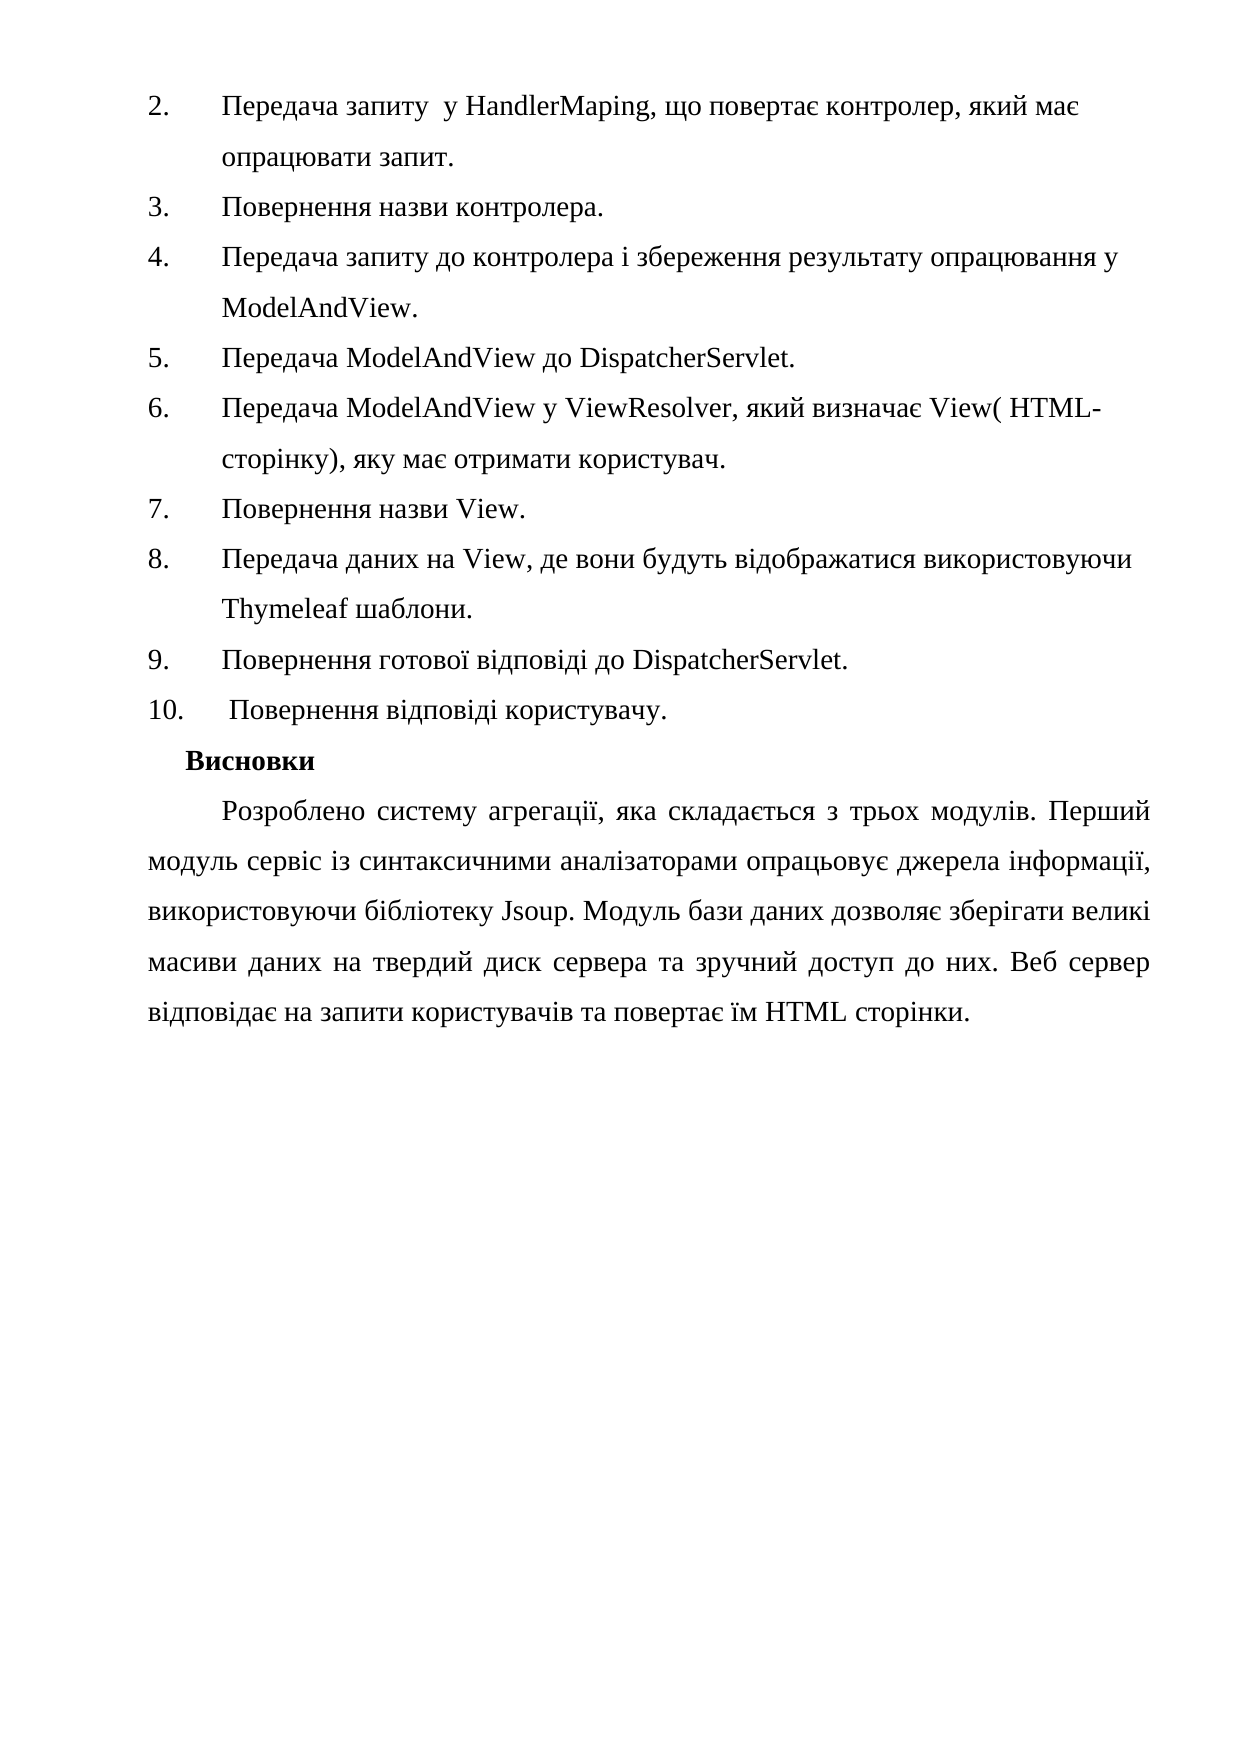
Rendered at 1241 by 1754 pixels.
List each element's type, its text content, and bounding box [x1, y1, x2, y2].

list Повернення готової відповіді до DispatcherServlet. [148, 642, 1152, 676]
list Повернення відповіді користувачу. [148, 692, 1152, 726]
list Передача ModelAndView до DispatcherServlet. [148, 340, 1152, 374]
list Передача ModelAndView у ViewResolver, який визначає View( HTML- сторінку), яку має отримати користувач. [148, 390, 1152, 474]
list Передача запиту у HandlerMaping, що повертає контролер, який має опрацювати запит. [148, 88, 1152, 172]
list Повернення назви View. [148, 491, 1152, 524]
text Висновки [185, 743, 1152, 776]
list Передача даних на View, де вони будуть відображатися використовуючи Thymeleaf шаблони. [148, 541, 1152, 625]
text Розроблено систему агрегації, яка складається з трьох модулів. Перший модуль сервіс із синтаксичними аналізаторами опрацьовує джерела інформації, використовуючи бібліотеку Jsoup. Модуль бази даних дозволяє зберігати великі масиви даних на твердий диск сервера та зручний доступ до них. Веб сервер відповідає на запити користувачів та повертає їм HTML сторінки. [148, 793, 1152, 1028]
list Повернення назви контролера. [148, 189, 1152, 223]
list Передача запиту до контролера і збереження результату опрацювання у ModelAndView. [148, 239, 1152, 323]
